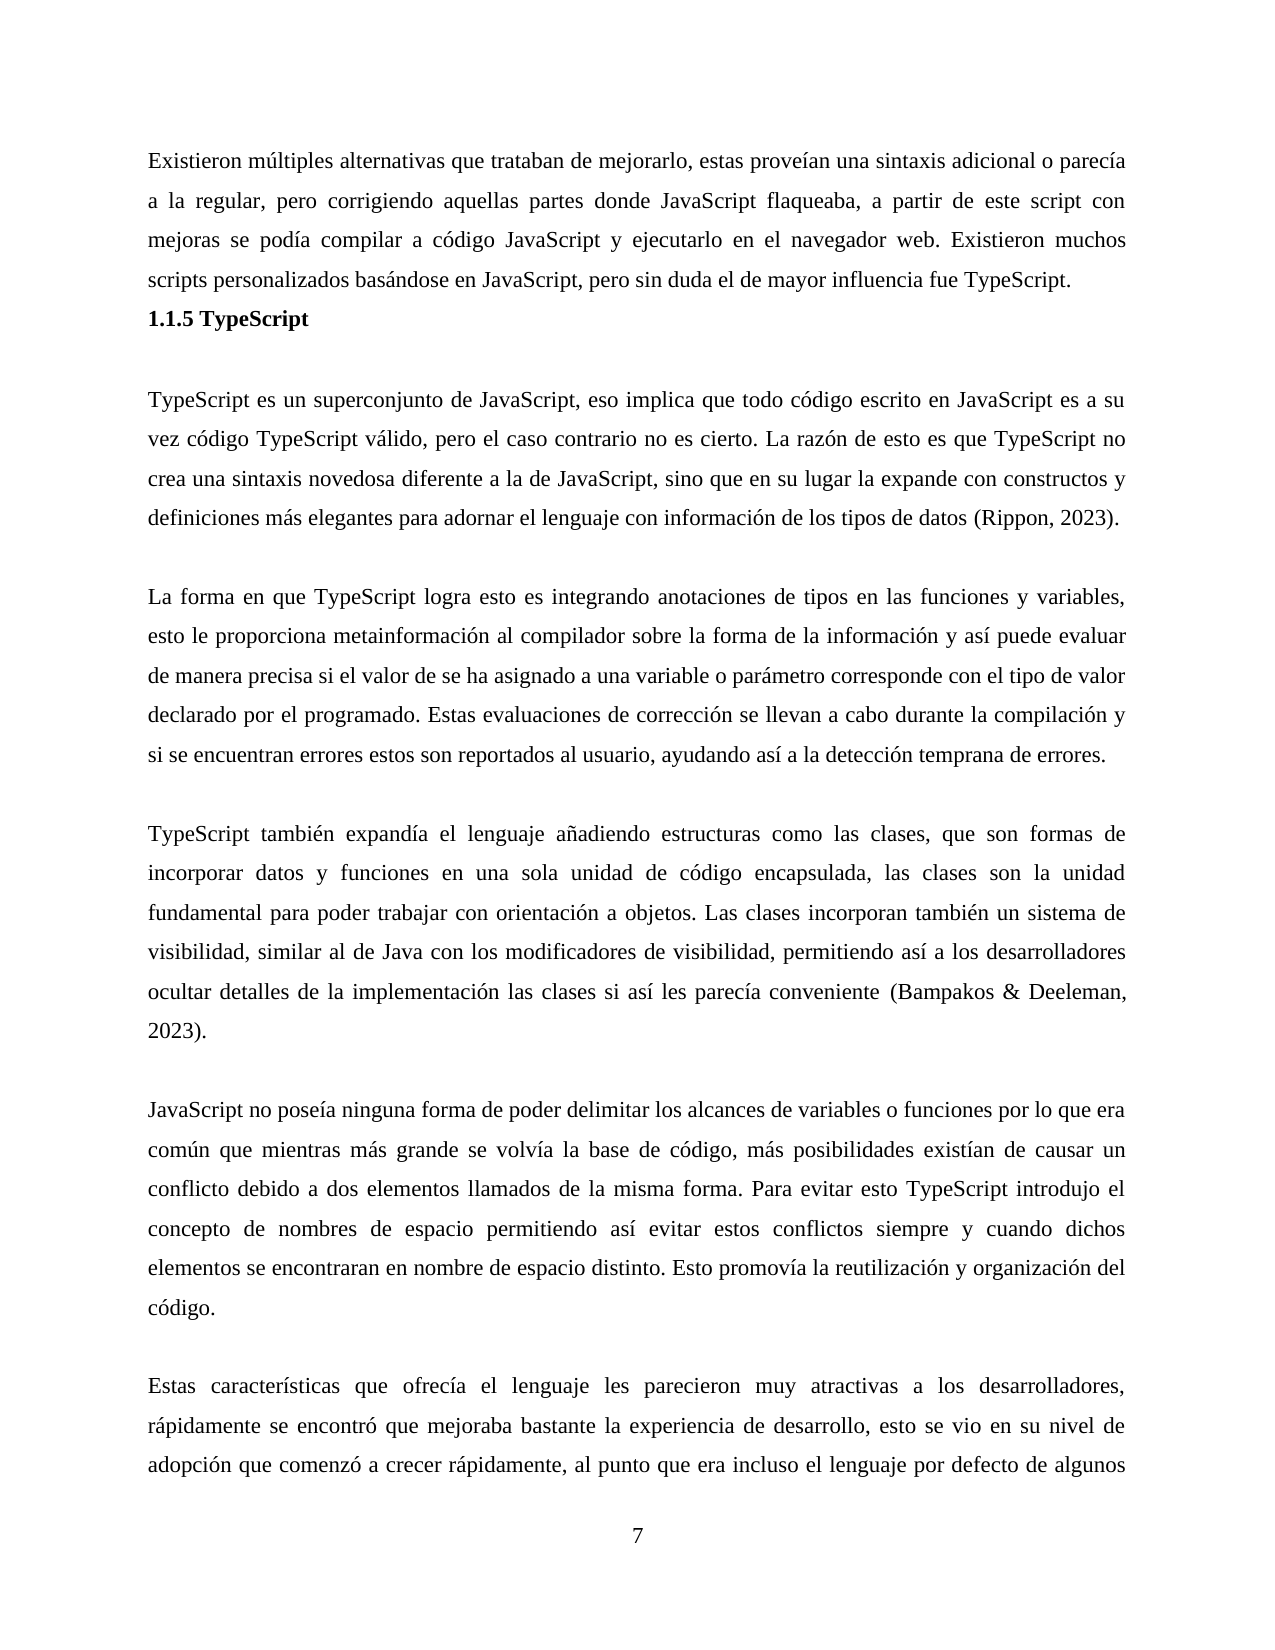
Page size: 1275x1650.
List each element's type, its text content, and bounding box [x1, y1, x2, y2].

text TypeScript es un superconjunto de JavaScript, eso implica que todo código escrito en JavaScript es a su vez código TypeScript válido, pero el caso contrario no es cierto. La razón de esto es que TypeScript no crea una sintaxis novedosa diferente a la de JavaScript, sino que en su lugar la expande con constructos y definiciones más elegantes para adornar el lenguaje con información de los tipos de datos . [148, 386, 1127, 530]
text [148, 1373, 1127, 1478]
text TypeScript también expandía el lenguaje añadiendo estructuras como las clases, que son formas de incorporar datos y funciones en una sola unidad de código encapsulada, las clases son la unidad fundamental para poder trabajar con orientación a objetos. Las clases incorporan también un sistema de visibilidad, similar al de Java con los modificadores de visibilidad, permitiendo así a los desarrolladores ocultar detalles de la implementación las clases si así les parecía conveniente . [148, 820, 1127, 1044]
text JavaScript no poseía ninguna forma de poder delimitar los alcances de variables o funciones por lo que era común que mientras más grande se volvía la base de código, más posibilidades existían de causar un conflicto debido a dos elementos llamados de la misma forma. Para evitar esto TypeScript introdujo el concepto de nombres de espacio permitiendo así evitar estos conflictos siempre y cuando dichos elementos se encontraran en nombre de espacio distinto. Esto promovía la reutilización y organización del código. [148, 1096, 1127, 1320]
text 1.1.5 TypeScript [148, 306, 1127, 332]
text La forma en que TypeScript logra esto es integrando anotaciones de tipos en las funciones y variables, esto le proporciona metainformación al compilador sobre la forma de la información y así puede evaluar de manera precisa si el valor de se ha asignado a una variable o parámetro corresponde con el tipo de valor declarado por el programado. Estas evaluaciones de corrección se llevan a cabo durante la compilación y si se encuentran errores estos son reportados al usuario, ayudando así a la detección temprana de errores. [148, 583, 1127, 767]
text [148, 148, 1127, 292]
